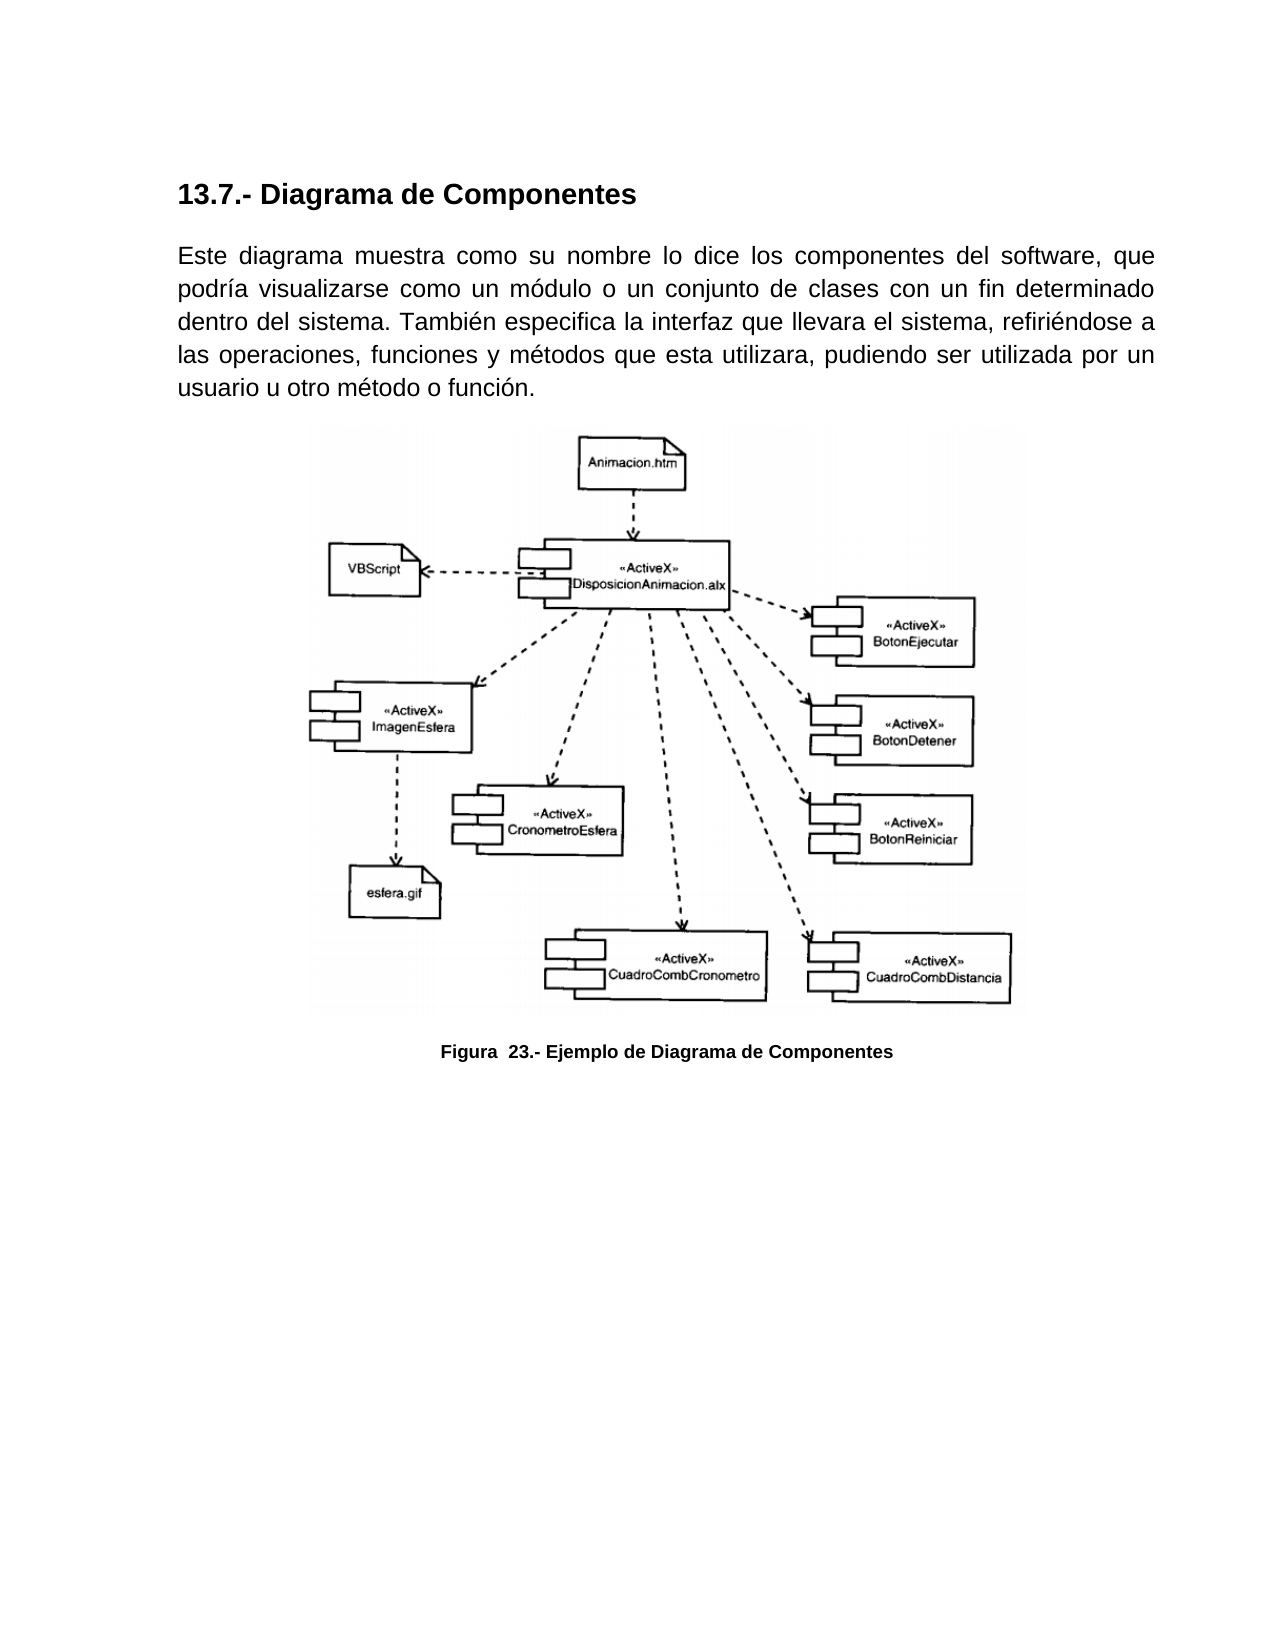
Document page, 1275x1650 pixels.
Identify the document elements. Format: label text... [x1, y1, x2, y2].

picture [308, 426, 1026, 1016]
subtitle 13.7.- Diagrama de Componentes [177, 177, 1157, 211]
text Este diagrama muestra como su nombre lo dice los componentes del software, que podría visualizarse como un módulo o un conjunto de clases con un fin determinado dentro del sistema. También especifica la interfaz que llevara el sistema, refiriéndose a las operaciones, funciones y métodos que esta utilizara, pudiendo ser utilizada por un usuario u otro método o función. [177, 241, 1157, 402]
